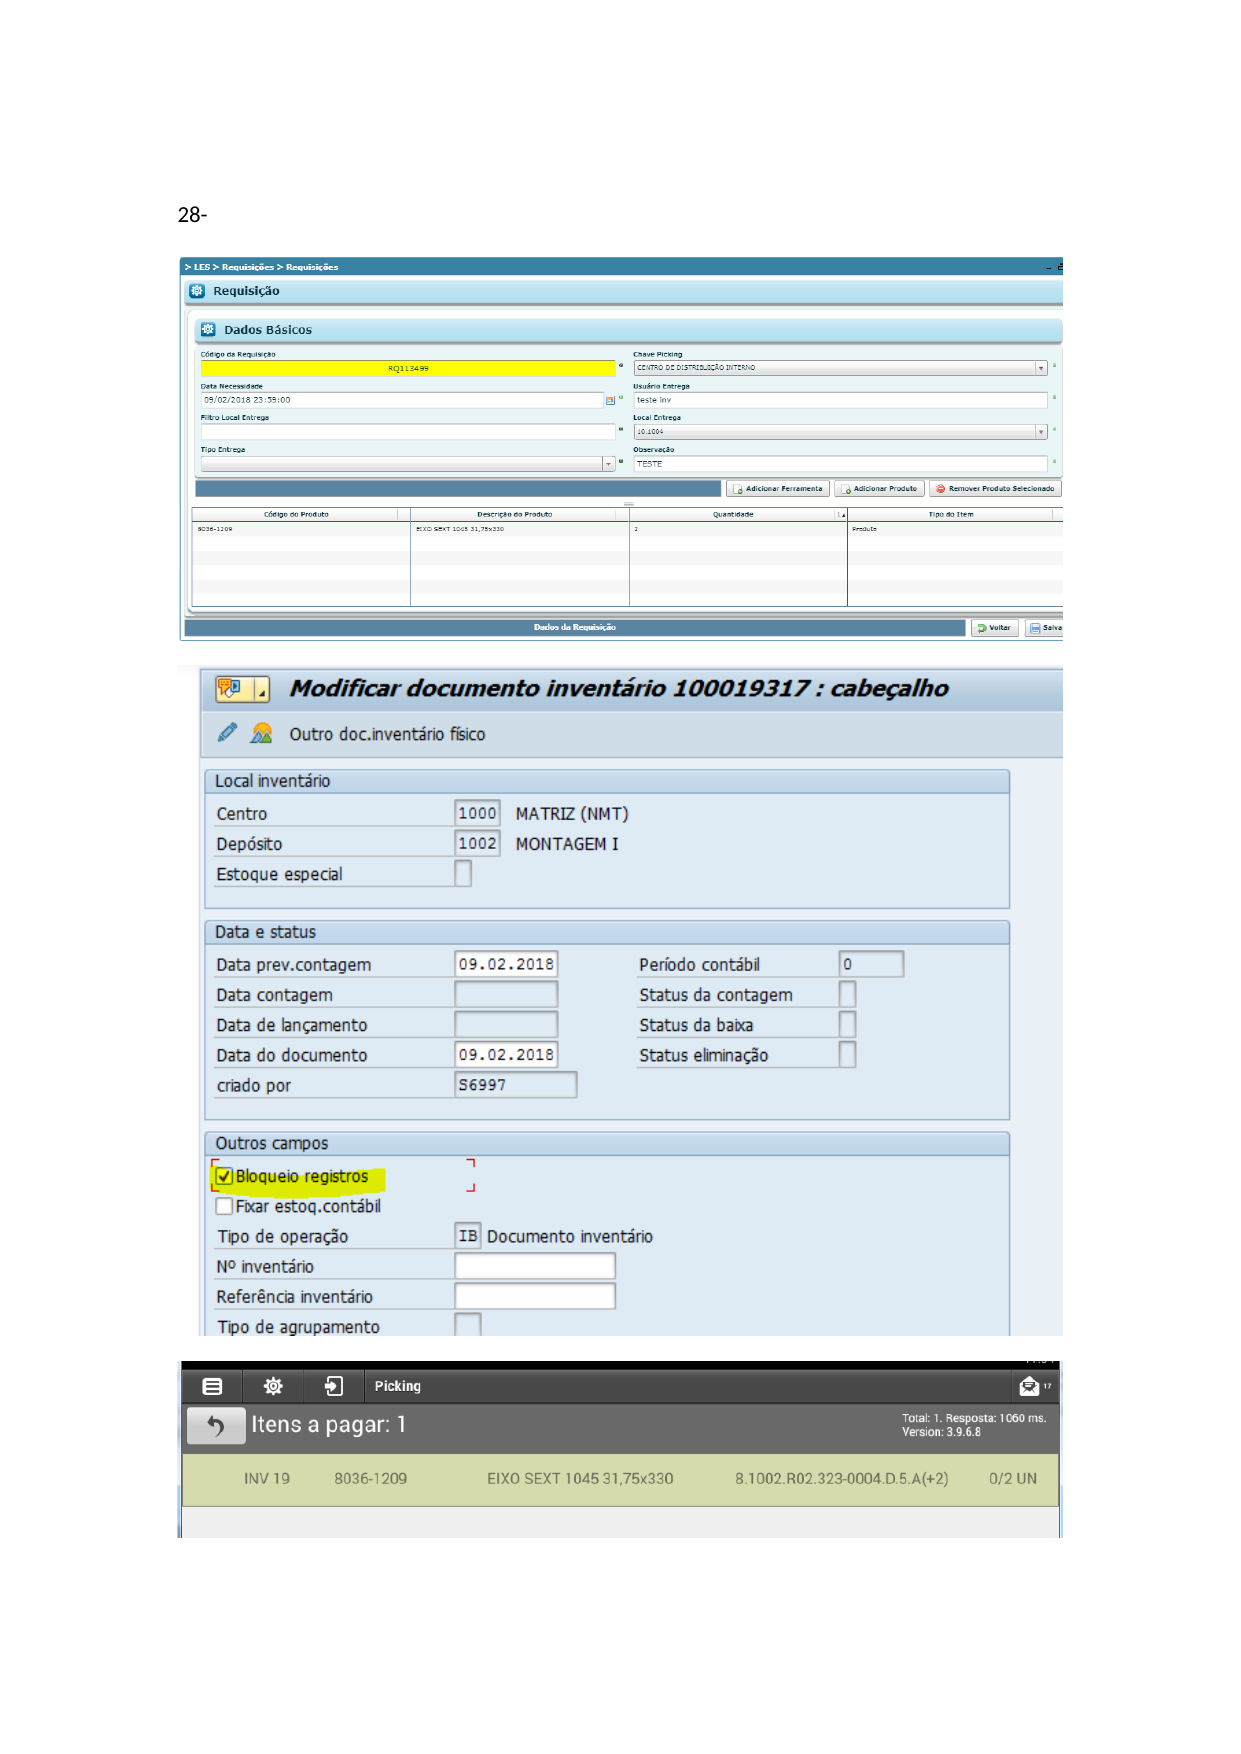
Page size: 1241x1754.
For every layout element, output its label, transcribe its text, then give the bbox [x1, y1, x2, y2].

text 28- [177, 201, 1063, 229]
picture [177, 253, 1063, 641]
picture [177, 665, 1063, 1336]
picture [177, 1361, 1063, 1538]
